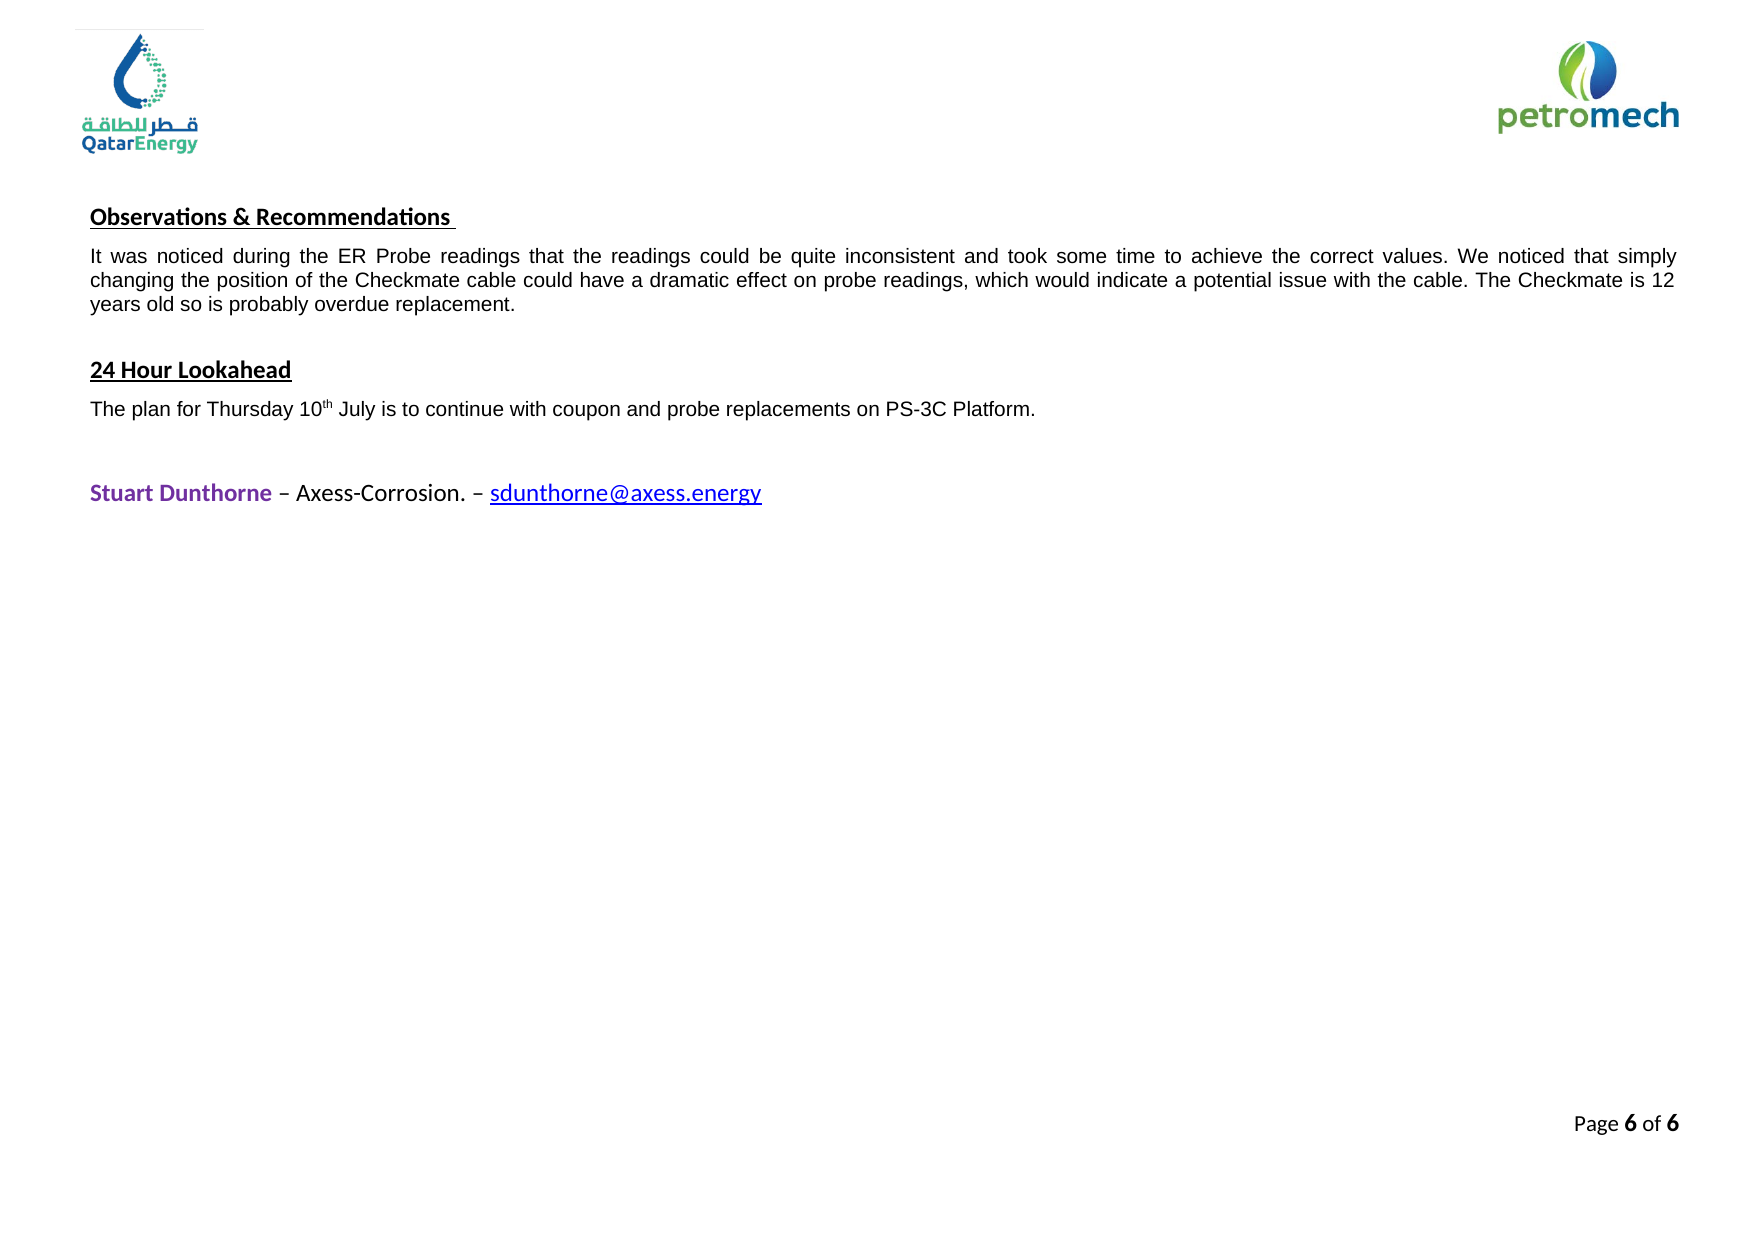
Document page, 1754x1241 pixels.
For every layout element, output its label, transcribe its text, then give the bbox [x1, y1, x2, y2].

text Stuart Dunthorne – Axess-Corrosion. – sdunthorne@axess.energy [90, 477, 1679, 507]
text 24 Hour Lookahead [90, 354, 1679, 384]
text The plan for Thursday 10th July is to continue with coupon and probe replacements on PS-3C Platform. [90, 397, 1679, 421]
picture [75, 29, 204, 159]
text It was noticed during the ER Probe readings that the readings could be quite inconsistent and took some time to achieve the correct values. We noticed that simply changing the position of the Checkmate cable could have a dramatic effect on probe readings, which would indicate a potential issue with the cable. The Checkmate is 12 years old so is probably overdue replacement. [90, 244, 1679, 316]
subtitle Observations & Recommendations [90, 201, 1679, 232]
picture [1498, 41, 1679, 134]
